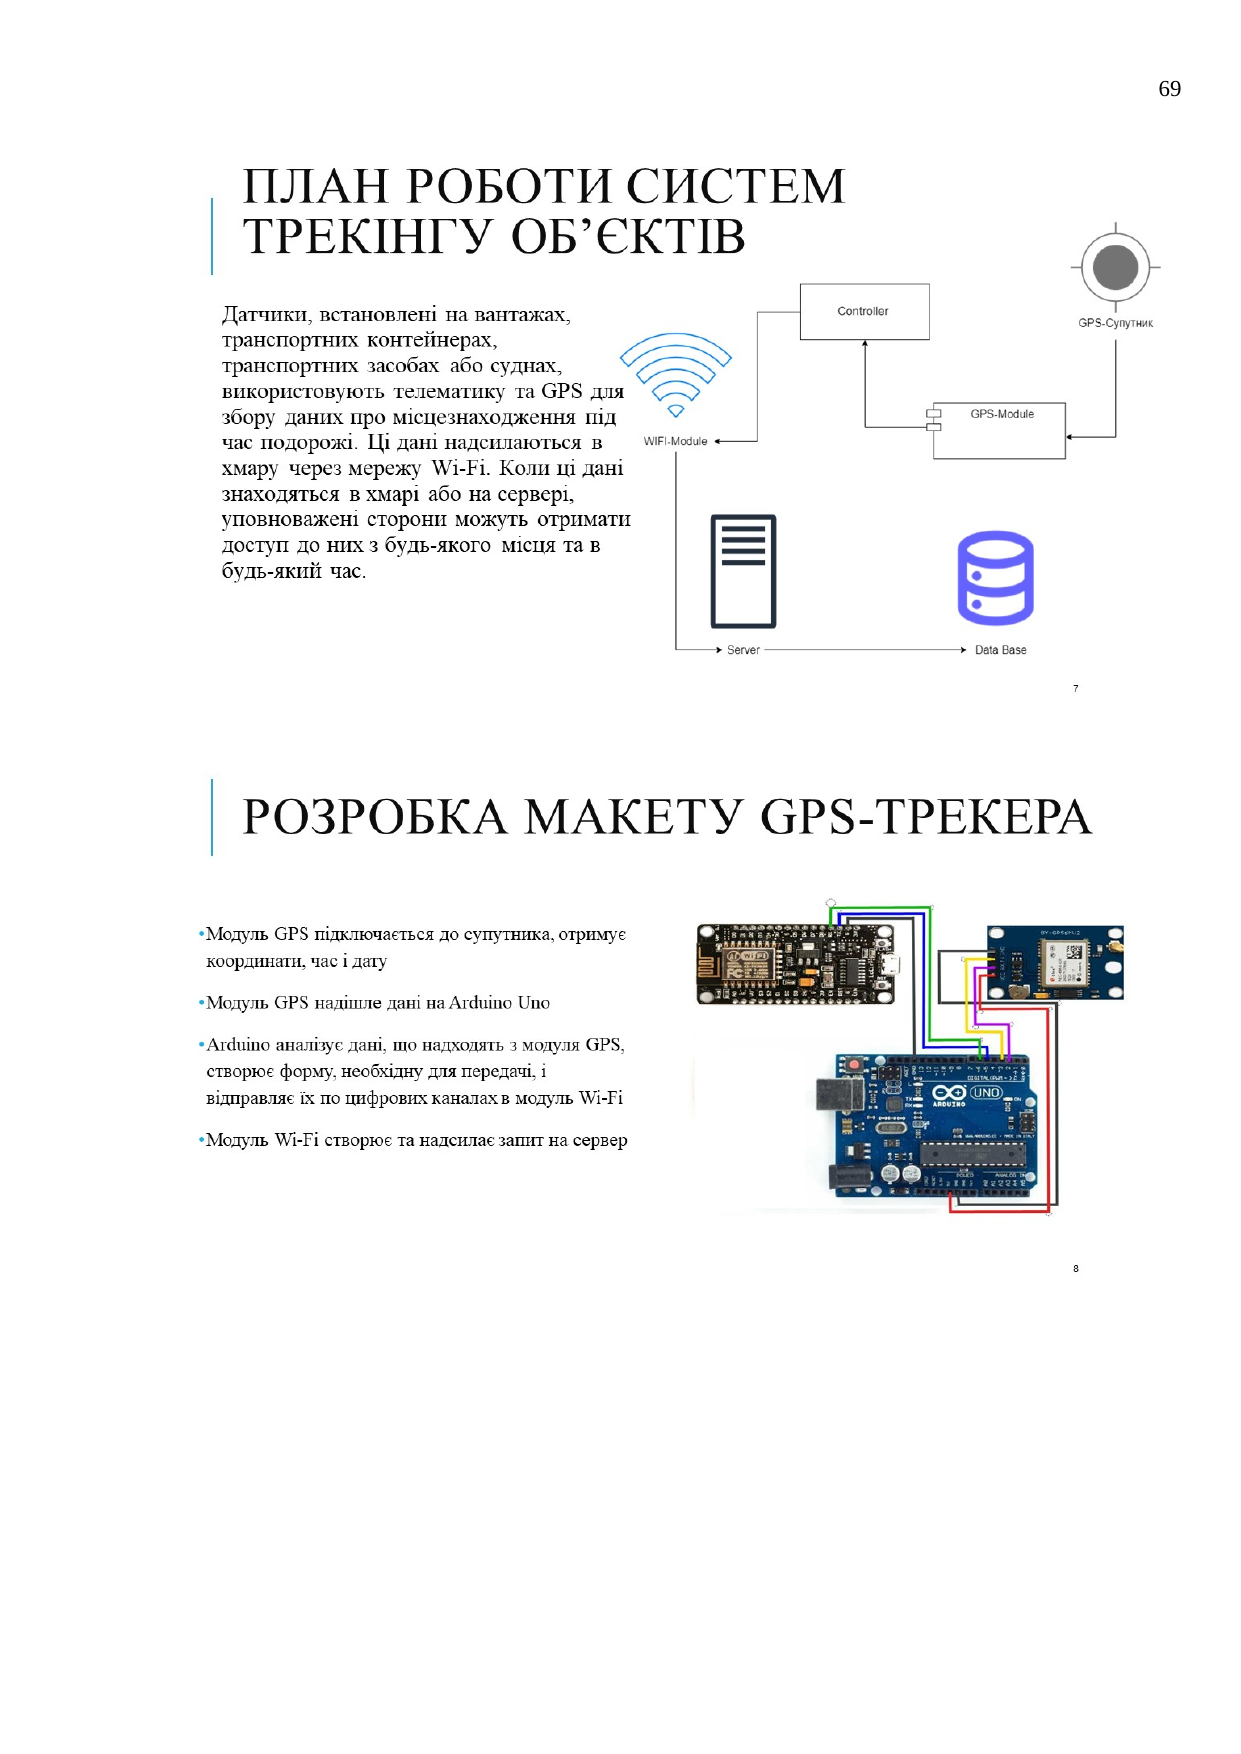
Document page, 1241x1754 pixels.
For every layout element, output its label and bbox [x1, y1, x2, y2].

picture [147, 127, 1180, 1289]
